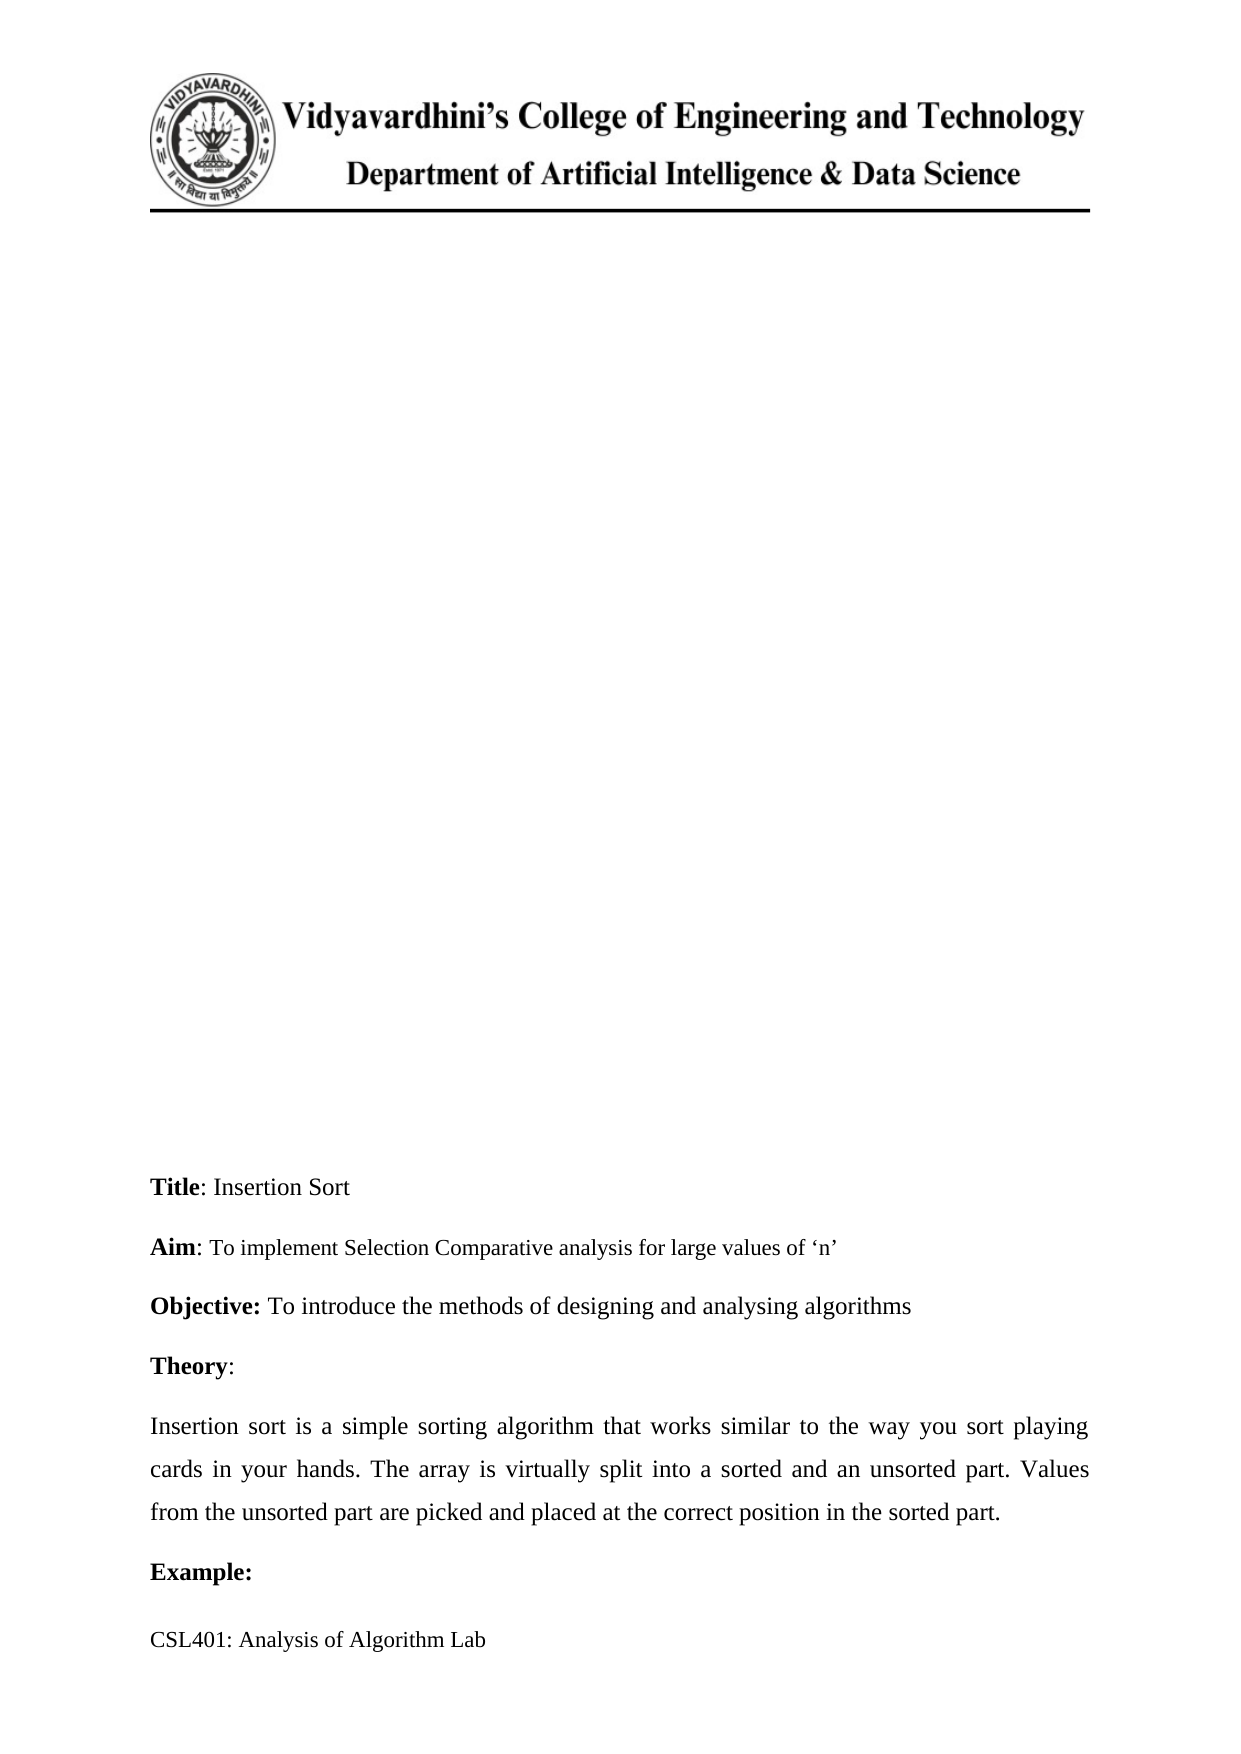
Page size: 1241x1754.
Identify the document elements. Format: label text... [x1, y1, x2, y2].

picture [150, 73, 1091, 216]
text Aim: To implement Selection Comparative analysis for large values of ‘n’ [150, 1232, 1090, 1260]
text Title: Insertion Sort [150, 1172, 1090, 1201]
text Objective: To introduce the methods of designing and analysing algorithms [150, 1291, 1090, 1320]
text Theory: [150, 1351, 1090, 1380]
text Example: [150, 1557, 1090, 1586]
text Insertion sort is a simple sorting algorithm that works similar to the way you sort playing cards in your hands. The array is virtually split into a sorted and an unsorted part. Values from the unsorted part are picked and placed at the correct position in the sorted part. [150, 1411, 1090, 1526]
